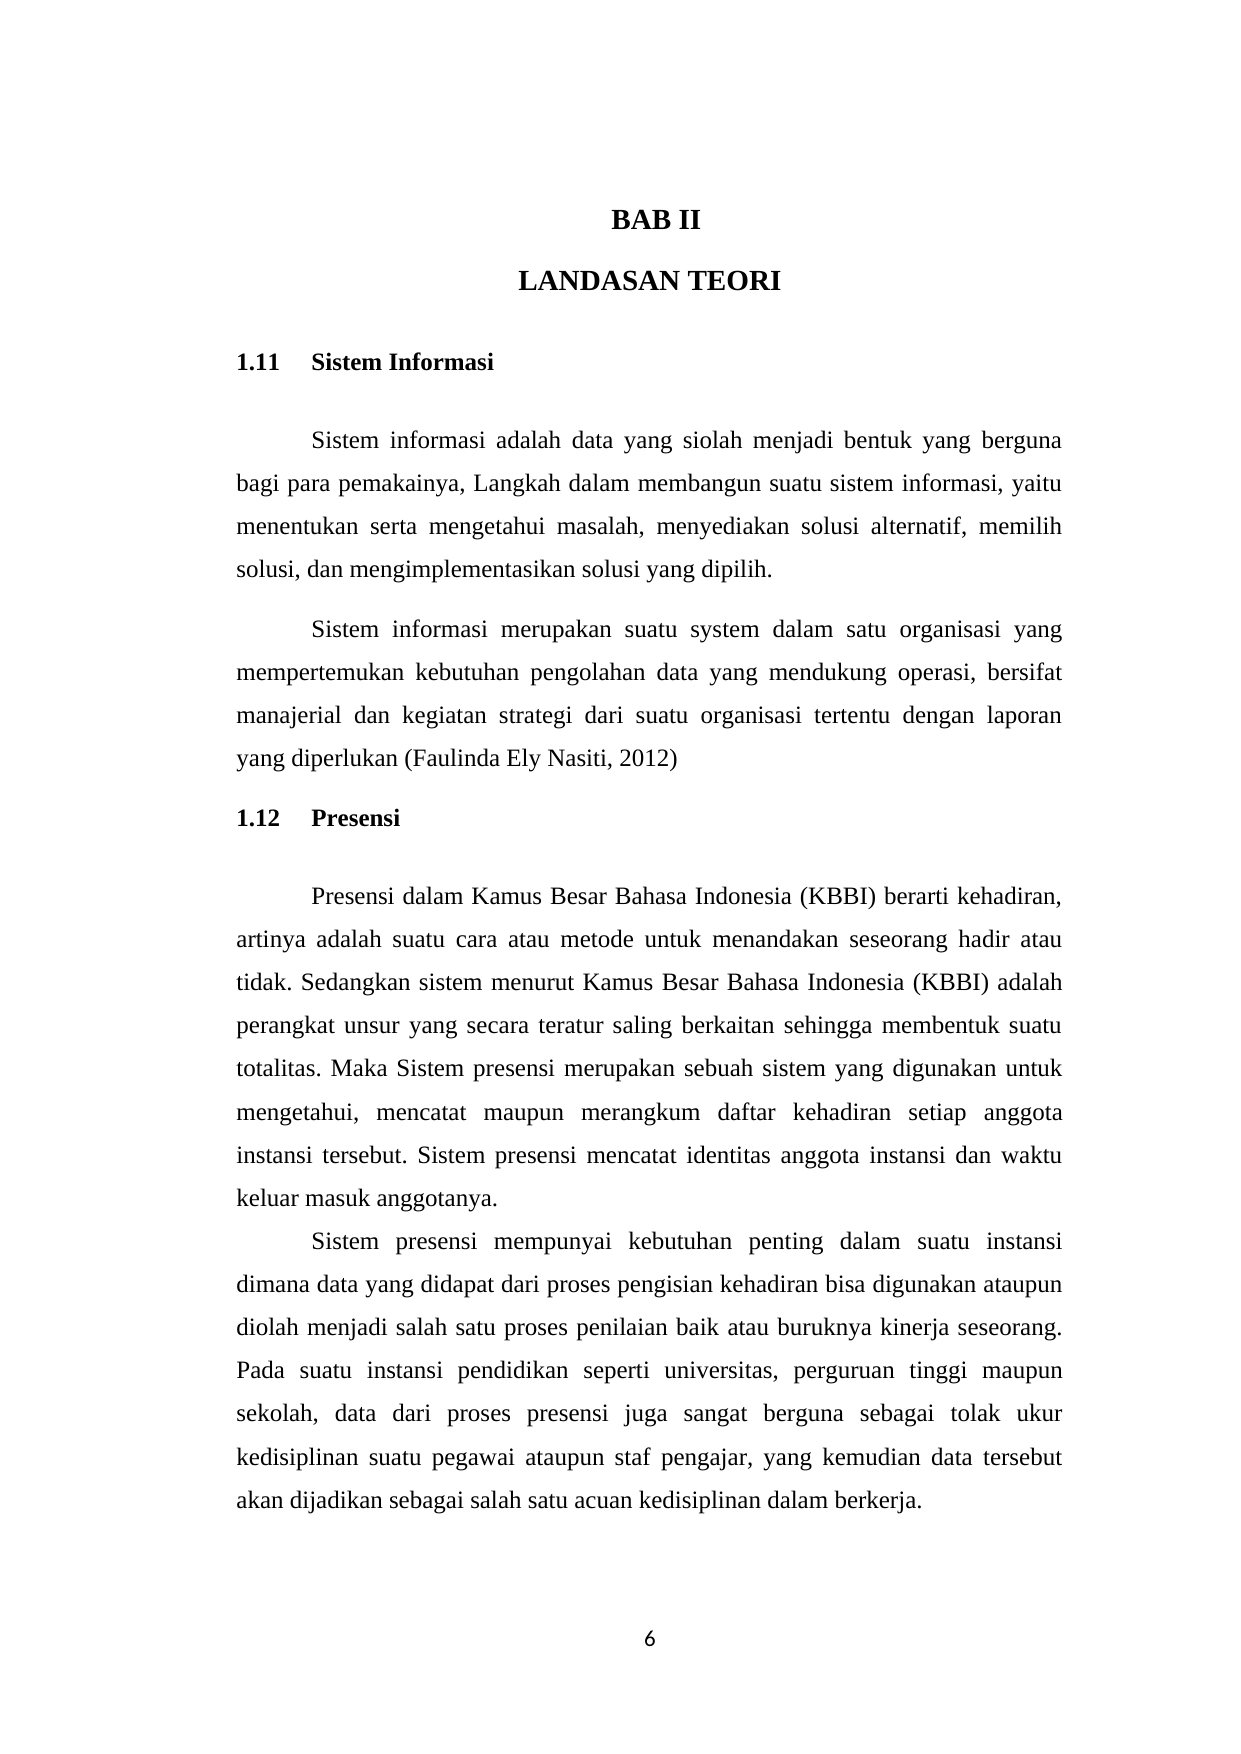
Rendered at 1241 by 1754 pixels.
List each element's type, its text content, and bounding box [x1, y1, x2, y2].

text Sistem informasi merupakan suatu system dalam satu organisasi yang mempertemukan kebutuhan pengolahan data yang mendukung operasi, bersifat manajerial dan kegiatan strategi dari suatu organisasi tertentu dengan laporan yang diperlukan (Faulinda Ely Nasiti, 2012) [236, 614, 1063, 772]
subtitle Presensi [236, 803, 1063, 832]
subtitle BAB II [536, 202, 1063, 236]
text Presensi dalam Kamus Besar Bahasa Indonesia (KBBI) berarti kehadiran, artinya adalah suatu cara atau metode untuk menandakan seseorang hadir atau tidak. Sedangkan sistem menurut Kamus Besar Bahasa Indonesia (KBBI) adalah perangkat unsur yang secara teratur saling berkaitan sehingga membentuk suatu totalitas. Maka Sistem presensi merupakan sebuah sistem yang digunakan untuk mengetahui, mencatat maupun merangkum daftar kehadiran setiap anggota instansi tersebut. Sistem presensi mencatat identitas anggota instansi dan waktu keluar masuk anggotanya. [236, 881, 1063, 1212]
subtitle Sistem Informasi [236, 347, 1063, 376]
subtitle LANDASAN TEORI [236, 263, 1063, 297]
text Sistem informasi adalah data yang siolah menjadi bentuk yang berguna bagi para pemakainya, Langkah dalam membangun suatu sistem informasi, yaitu menentukan serta mengetahui masalah, menyediakan solusi alternatif, memilih solusi, dan mengimplementasikan solusi yang dipilih. [236, 425, 1063, 583]
text Sistem presensi mempunyai kebutuhan penting dalam suatu instansi dimana data yang didapat dari proses pengisian kehadiran bisa digunakan ataupun diolah menjadi salah satu proses penilaian baik atau buruknya kinerja seseorang. Pada suatu instansi pendidikan seperti universitas, perguruan tinggi maupun sekolah, data dari proses presensi juga sangat berguna sebagai tolak ukur kedisiplinan suatu pegawai ataupun staf pengajar, yang kemudian data tersebut akan dijadikan sebagai salah satu acuan kedisiplinan dalam berkerja. [236, 1226, 1063, 1513]
